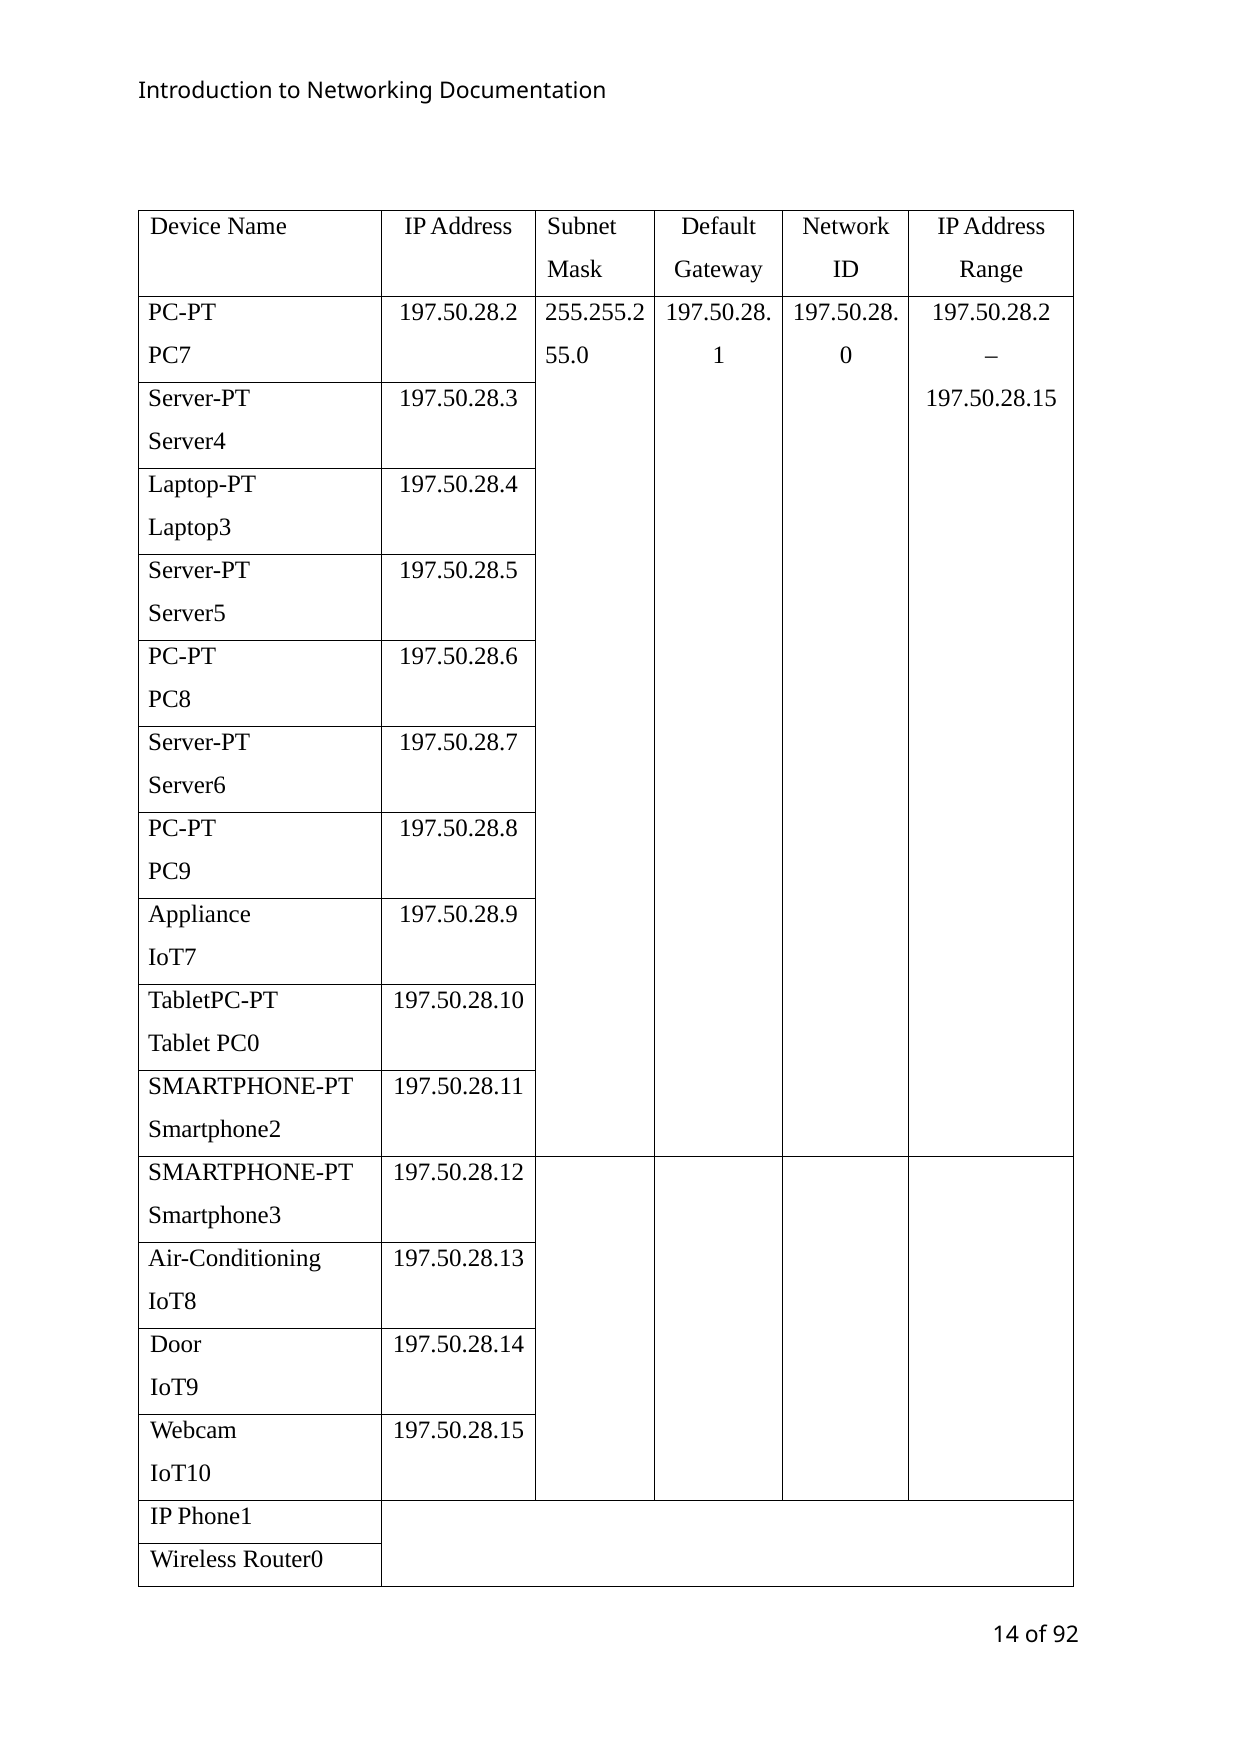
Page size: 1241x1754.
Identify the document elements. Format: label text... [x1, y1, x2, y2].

table_cell 197.50.28.2 – 197.50.28.15 [909, 297, 1073, 1156]
table_cell 197.50.28.15 [382, 1415, 535, 1500]
table_cell [536, 1157, 654, 1500]
table_cell 197.50.28.11 [382, 1071, 535, 1156]
table_cell Laptop-PT Laptop3 [139, 469, 381, 554]
table_cell SMARTPHONE-PT Smartphone3 [139, 1157, 381, 1242]
table_cell [655, 1157, 782, 1500]
table_cell 197.50.28.9 [382, 899, 535, 984]
table_cell Wireless Router0 [139, 1544, 381, 1586]
table_header IP Address Range [909, 211, 1073, 296]
table_header Default Gateway [655, 211, 782, 296]
table_cell 197.50.28.13 [382, 1243, 535, 1328]
table_cell 197.50.28.3 [382, 383, 535, 468]
table_cell PC-PT PC7 [139, 297, 381, 382]
table_cell Server-PT Server5 [139, 555, 381, 640]
table_cell 197.50.28.12 [382, 1157, 535, 1242]
table_cell 197.50.28.5 [382, 555, 535, 640]
table_cell Air-Conditioning IoT8 [139, 1243, 381, 1328]
table_cell IP Phone1 [139, 1501, 381, 1543]
table_cell 197.50.28.2 [382, 297, 535, 382]
table_cell 197.50.28.14 [382, 1329, 535, 1414]
table_header IP Address [382, 211, 535, 296]
table_cell 197.50.28.7 [382, 727, 535, 812]
table_cell PC-PT PC8 [139, 641, 381, 726]
table_cell [909, 1157, 1073, 1500]
table_cell 197.50.28.4 [382, 469, 535, 554]
table_cell 197.50.28.6 [382, 641, 535, 726]
table_cell 197.50.28.10 [382, 985, 535, 1070]
table_header Subnet Mask [536, 211, 654, 296]
table_cell SMARTPHONE-PT Smartphone2 [139, 1071, 381, 1156]
table_cell [382, 1501, 1073, 1586]
table_cell 197.50.28.0 [783, 297, 908, 1156]
table_cell Server-PT Server4 [139, 383, 381, 468]
table_cell PC-PT PC9 [139, 813, 381, 898]
table_cell Server-PT Server6 [139, 727, 381, 812]
table_header Device Name [139, 211, 381, 296]
table_cell Door IoT9 [139, 1329, 381, 1414]
table_cell Appliance IoT7 [139, 899, 381, 984]
table_cell 197.50.28.1 [655, 297, 782, 1156]
table_cell Webcam IoT10 [139, 1415, 381, 1500]
table_cell 255.255.255.0 [536, 297, 654, 1156]
table_cell TabletPC-PT Tablet PC0 [139, 985, 381, 1070]
table_cell 197.50.28.8 [382, 813, 535, 898]
table_header Network ID [783, 211, 908, 296]
table_cell [783, 1157, 908, 1500]
